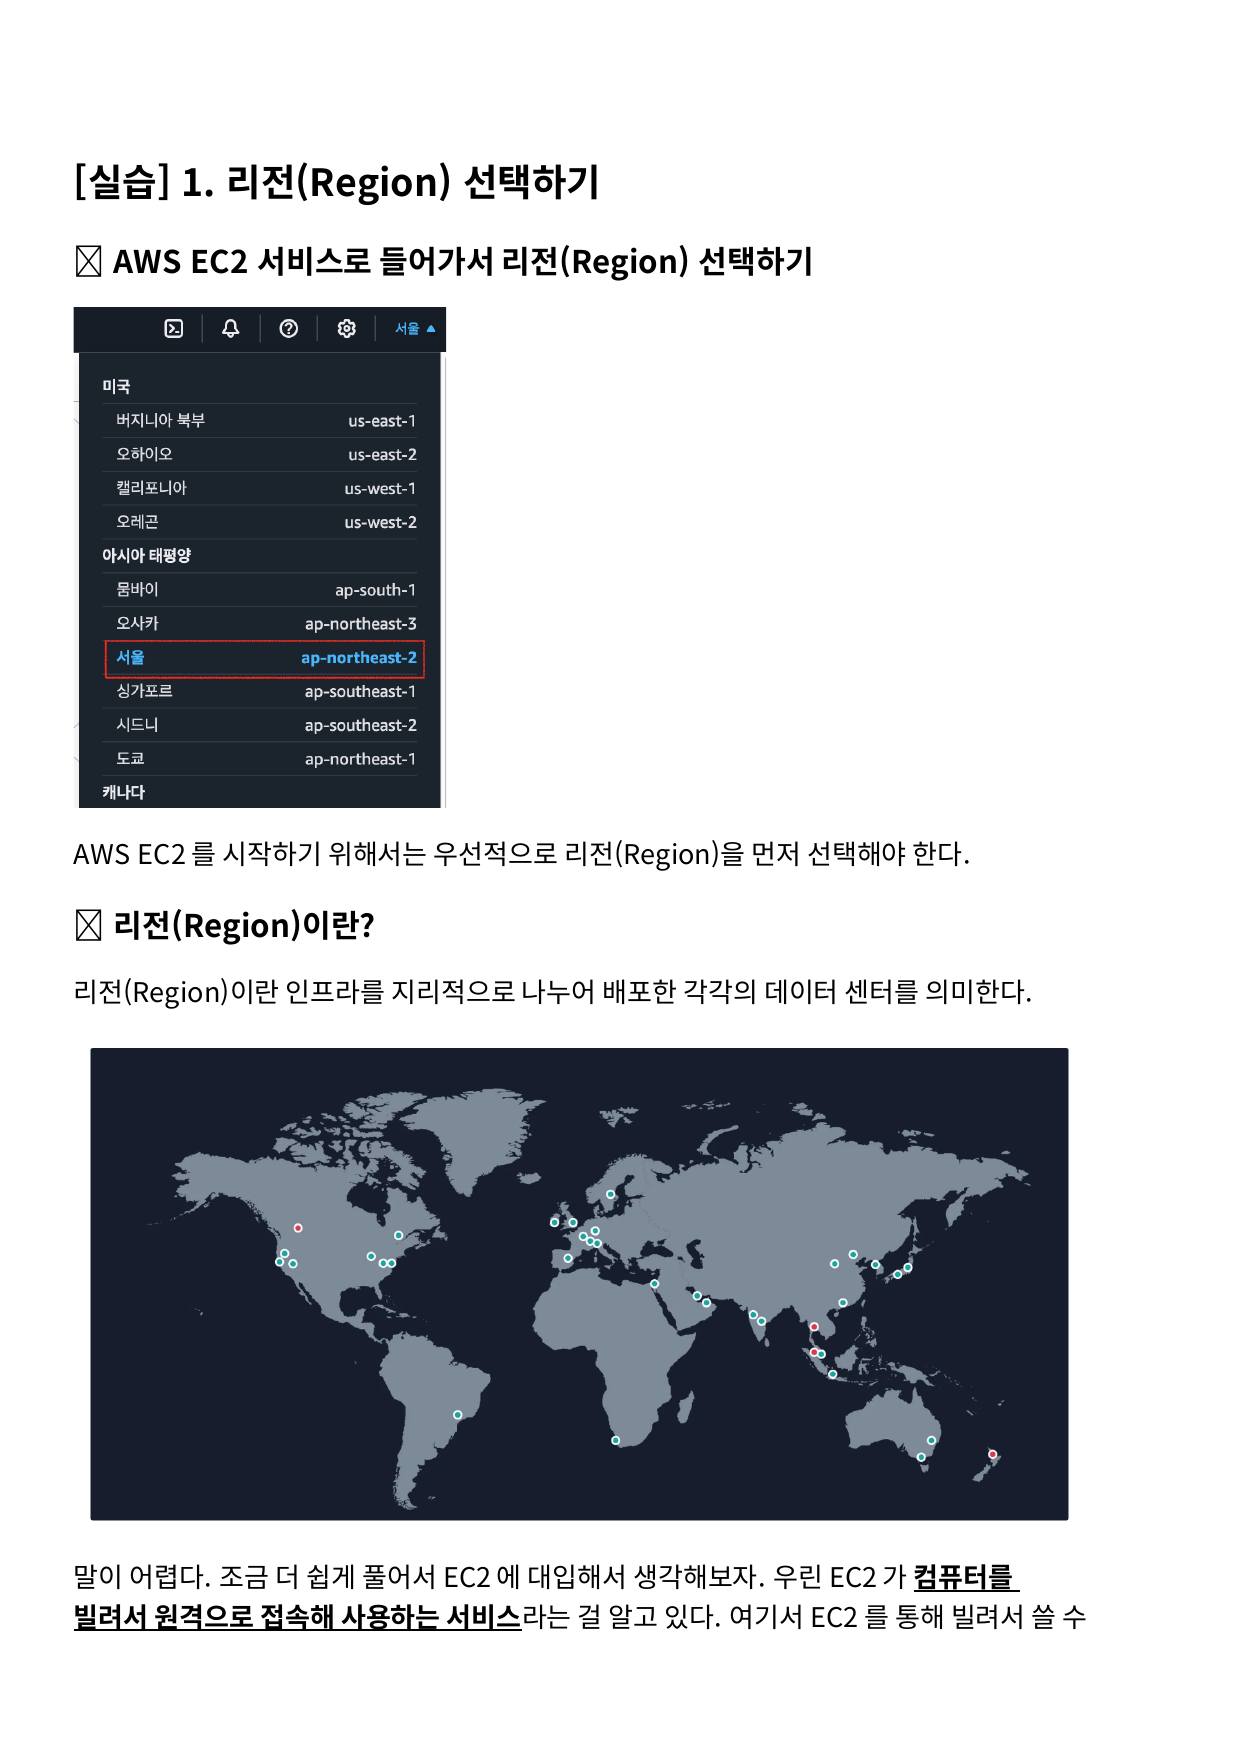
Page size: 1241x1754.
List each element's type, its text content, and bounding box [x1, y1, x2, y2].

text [74, 1556, 1090, 1635]
text AWS EC2를 시작하기 위해서는 우선적으로 리전(Region)을 먼저 선택해야 한다. [74, 833, 1090, 872]
picture [73, 1035, 1090, 1532]
subtitle [실습] 1. 리전(Region) 선택하기 [74, 153, 1090, 208]
subtitle ✅ 리전(Region)이란? [74, 901, 1090, 946]
picture [73, 307, 447, 808]
subtitle ✅ AWS EC2 서비스로 들어가서 리전(Region) 선택하기 [74, 237, 1090, 282]
text 리전(Region)이란 인프라를 지리적으로 나누어 배포한 각각의 데이터 센터를 의미한다. [74, 971, 1090, 1011]
